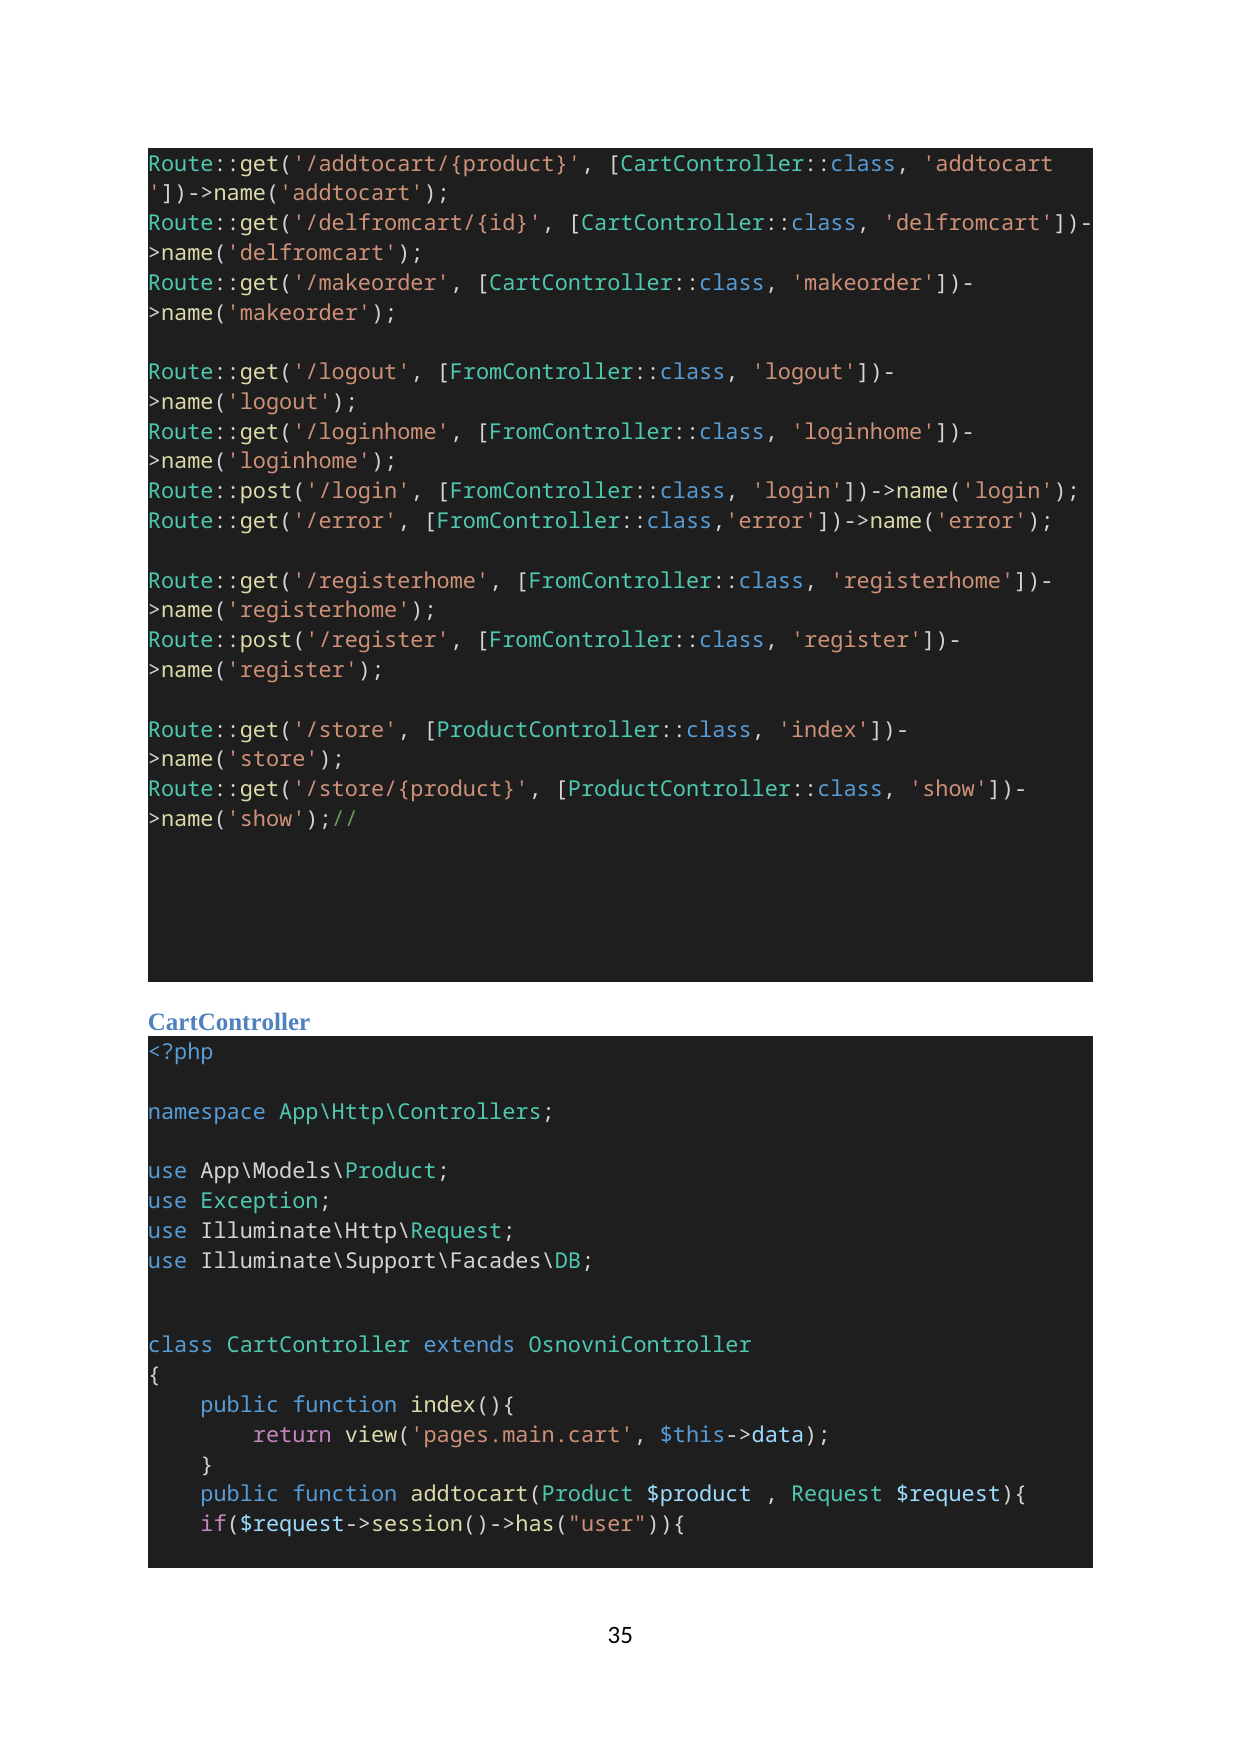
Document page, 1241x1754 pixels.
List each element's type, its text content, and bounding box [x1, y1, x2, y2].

text Route::get('/error', [FromController::class,'error'])->name('error'); [148, 505, 1093, 535]
text Route::post('/login', [FromController::class, 'login'])->name('login'); [148, 475, 1093, 505]
text Route::get('/store/{product}', [ProductController::class, 'show'])->name('show');// [148, 773, 1093, 833]
subtitle CartController [148, 1007, 1093, 1036]
text <?php [148, 1036, 1093, 1066]
text public function addtocart(Product $product , Request $request){ [148, 1478, 1093, 1508]
text use Illuminate\Support\Facades\DB; [148, 1245, 1093, 1274]
text Route::post('/register', [FromController::class, 'register'])->name('register'); [148, 624, 1093, 684]
text use App\Models\Product; [148, 1155, 1093, 1185]
text namespace App\Http\Controllers; [148, 1096, 1093, 1126]
text Route::get('/makeorder', [CartController::class, 'makeorder'])->name('makeorder'); [148, 267, 1093, 326]
text Route::get('/addtocart/{product}', [CartController::class, 'addtocart'])->name('addtocart'); [148, 148, 1093, 207]
text Route::get('/logout', [FromController::class, 'logout'])->name('logout'); [148, 356, 1093, 416]
text } [148, 1448, 1093, 1478]
text use Exception; [148, 1185, 1093, 1215]
text Route::get('/registerhome', [FromController::class, 'registerhome'])->name('registerhome'); [148, 565, 1093, 624]
text if($request->session()->has("user")){ [148, 1508, 1093, 1538]
text class CartController extends OsnovniController [148, 1329, 1093, 1359]
text public function index(){ [148, 1389, 1093, 1419]
text Route::get('/store', [ProductController::class, 'index'])->name('store'); [148, 714, 1093, 773]
text { [148, 1359, 1093, 1389]
text use Illuminate\Http\Request; [148, 1215, 1093, 1245]
text Route::get('/loginhome', [FromController::class, 'loginhome'])->name('loginhome'); [148, 416, 1093, 475]
text return view('pages.main.cart', $this->data); [148, 1419, 1093, 1448]
text Route::get('/delfromcart/{id}', [CartController::class, 'delfromcart'])->name('delfromcart'); [148, 207, 1093, 267]
